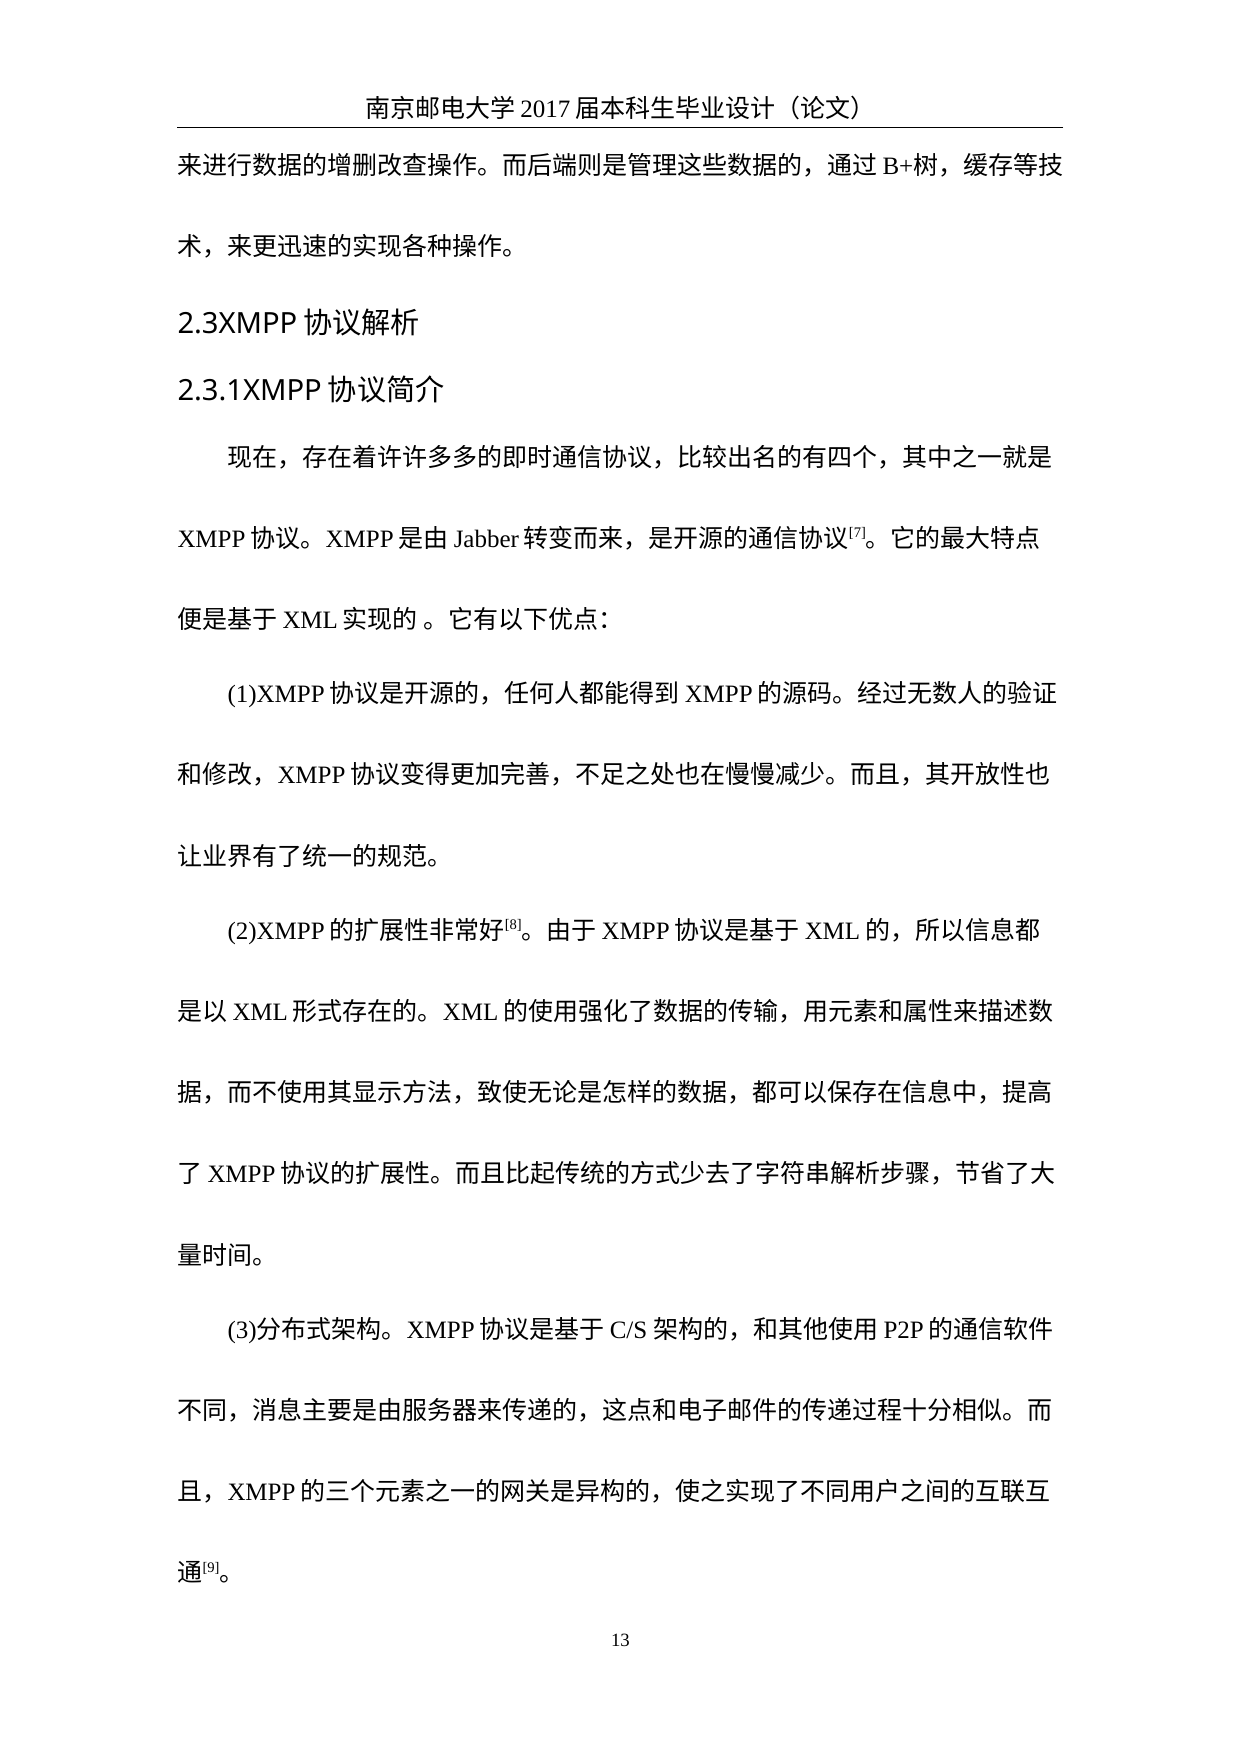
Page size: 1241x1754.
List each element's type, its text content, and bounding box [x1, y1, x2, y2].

text 现在，存在着许许多多的即时通信协议，比较出名的有四个，其中之一就是XMPP协议。XMPP是由Jabber转变而来，是开源的通信协议[7]。它的最大特点便是基于XML实现的 。它有以下优点： [177, 423, 1063, 650]
subtitle 2.3.1XMPP协议简介 [177, 356, 1063, 421]
text (3)分布式架构。XMPP协议是基于C/S 架构的，和其他使用P2P的通信软件不同，消息主要是由服务器来传递的，这点和电子邮件的传递过程十分相似。而且，XMPP的三个元素之一的网关是异构的，使之实现了不同用户之间的互联互通[9]。 [177, 1295, 1063, 1603]
text (2)XMPP的扩展性非常好[8]。由于XMPP协议是基于XML的，所以信息都是以XML形式存在的。XML的使用强化了数据的传输，用元素和属性来描述数据，而不使用其显示方法，致使无论是怎样的数据，都可以保存在信息中，提高了XMPP协议的扩展性。而且比起传统的方式少去了字符串解析步骤，节省了大量时间。 [177, 896, 1063, 1286]
text (1)XMPP协议是开源的，任何人都能得到XMPP的源码。经过无数人的验证和修改，XMPP协议变得更加完善，不足之处也在慢慢减少。而且，其开放性也让业界有了统一的规范。 [177, 659, 1063, 887]
subtitle 2.3XMPP协议解析 [177, 288, 1063, 353]
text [177, 131, 1063, 277]
